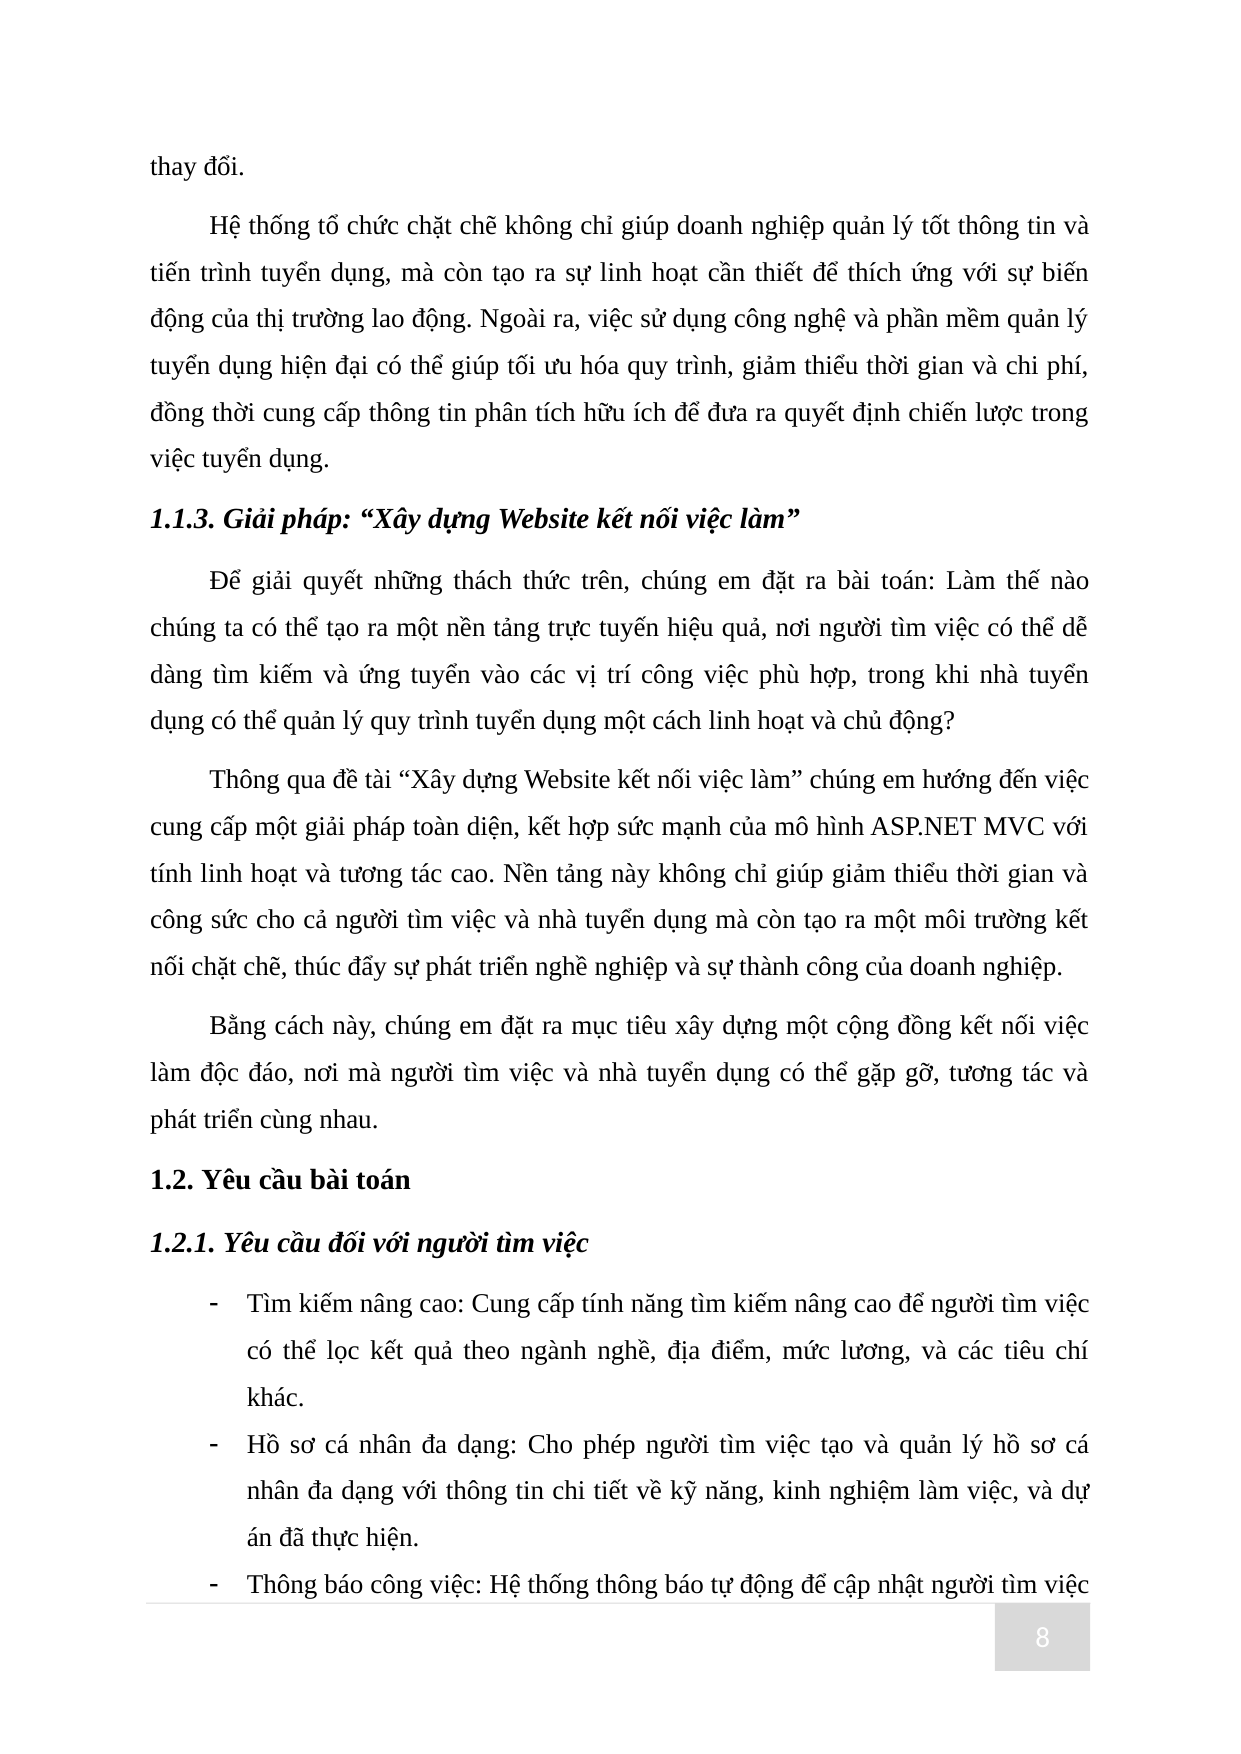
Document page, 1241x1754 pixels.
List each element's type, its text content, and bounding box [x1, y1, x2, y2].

text Giải pháp: “Xây dựng Website kết nối việc làm” [150, 502, 1090, 535]
text Để giải quyết những thách thức trên, chúng em đặt ra bài toán: Làm thế nào chúng ta có thể tạo ra một nền tảng trực tuyến hiệu quả, nơi người tìm việc có thể dễ dàng tìm kiếm và ứng tuyển vào các vị trí công việc phù hợp, trong khi nhà tuyển dụng có thể quản lý quy trình tuyển dụng một cách linh hoạt và chủ động? [150, 564, 1090, 736]
text Yêu cầu đối với người tìm việc [150, 1225, 1090, 1258]
text Hồ sơ cá nhân đa dạng: Cho phép người tìm việc tạo và quản lý hồ sơ cá nhân đa dạng với thông tin chi tiết về kỹ năng, kinh nghiệm làm việc, và dự án đã thực hiện. [209, 1428, 1090, 1552]
text Bằng cách này, chúng em đặt ra mục tiêu xây dựng một cộng đồng kết nối việc làm độc đáo, nơi mà người tìm việc và nhà tuyển dụng có thể gặp gỡ, tương tác và phát triển cùng nhau. [150, 1009, 1090, 1134]
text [209, 1568, 1090, 1599]
text Hệ thống tổ chức chặt chẽ không chỉ giúp doanh nghiệp quản lý tốt thông tin và tiến trình tuyển dụng, mà còn tạo ra sự linh hoạt cần thiết để thích ứng với sự biến động của thị trường lao động. Ngoài ra, việc sử dụng công nghệ và phần mềm quản lý tuyển dụng hiện đại có thể giúp tối ưu hóa quy trình, giảm thiểu thời gian và chi phí, đồng thời cung cấp thông tin phân tích hữu ích để đưa ra quyết định chiến lược trong việc tuyển dụng. [150, 209, 1090, 474]
text Thông qua đề tài “Xây dựng Website kết nối việc làm” chúng em hướng đến việc cung cấp một giải pháp toàn diện, kết hợp sức mạnh của mô hình ASP.NET MVC với tính linh hoạt và tương tác cao. Nền tảng này không chỉ giúp giảm thiểu thời gian và công sức cho cả người tìm việc và nhà tuyển dụng mà còn tạo ra một môi trường kết nối chặt chẽ, thúc đẩy sự phát triển nghề nghiệp và sự thành công của doanh nghiệp. [150, 764, 1090, 981]
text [150, 150, 1090, 181]
text Yêu cầu bài toán [150, 1162, 1090, 1196]
text Tìm kiếm nâng cao: Cung cấp tính năng tìm kiếm nâng cao để người tìm việc có thể lọc kết quả theo ngành nghề, địa điểm, mức lương, và các tiêu chí khác. [209, 1288, 1090, 1412]
